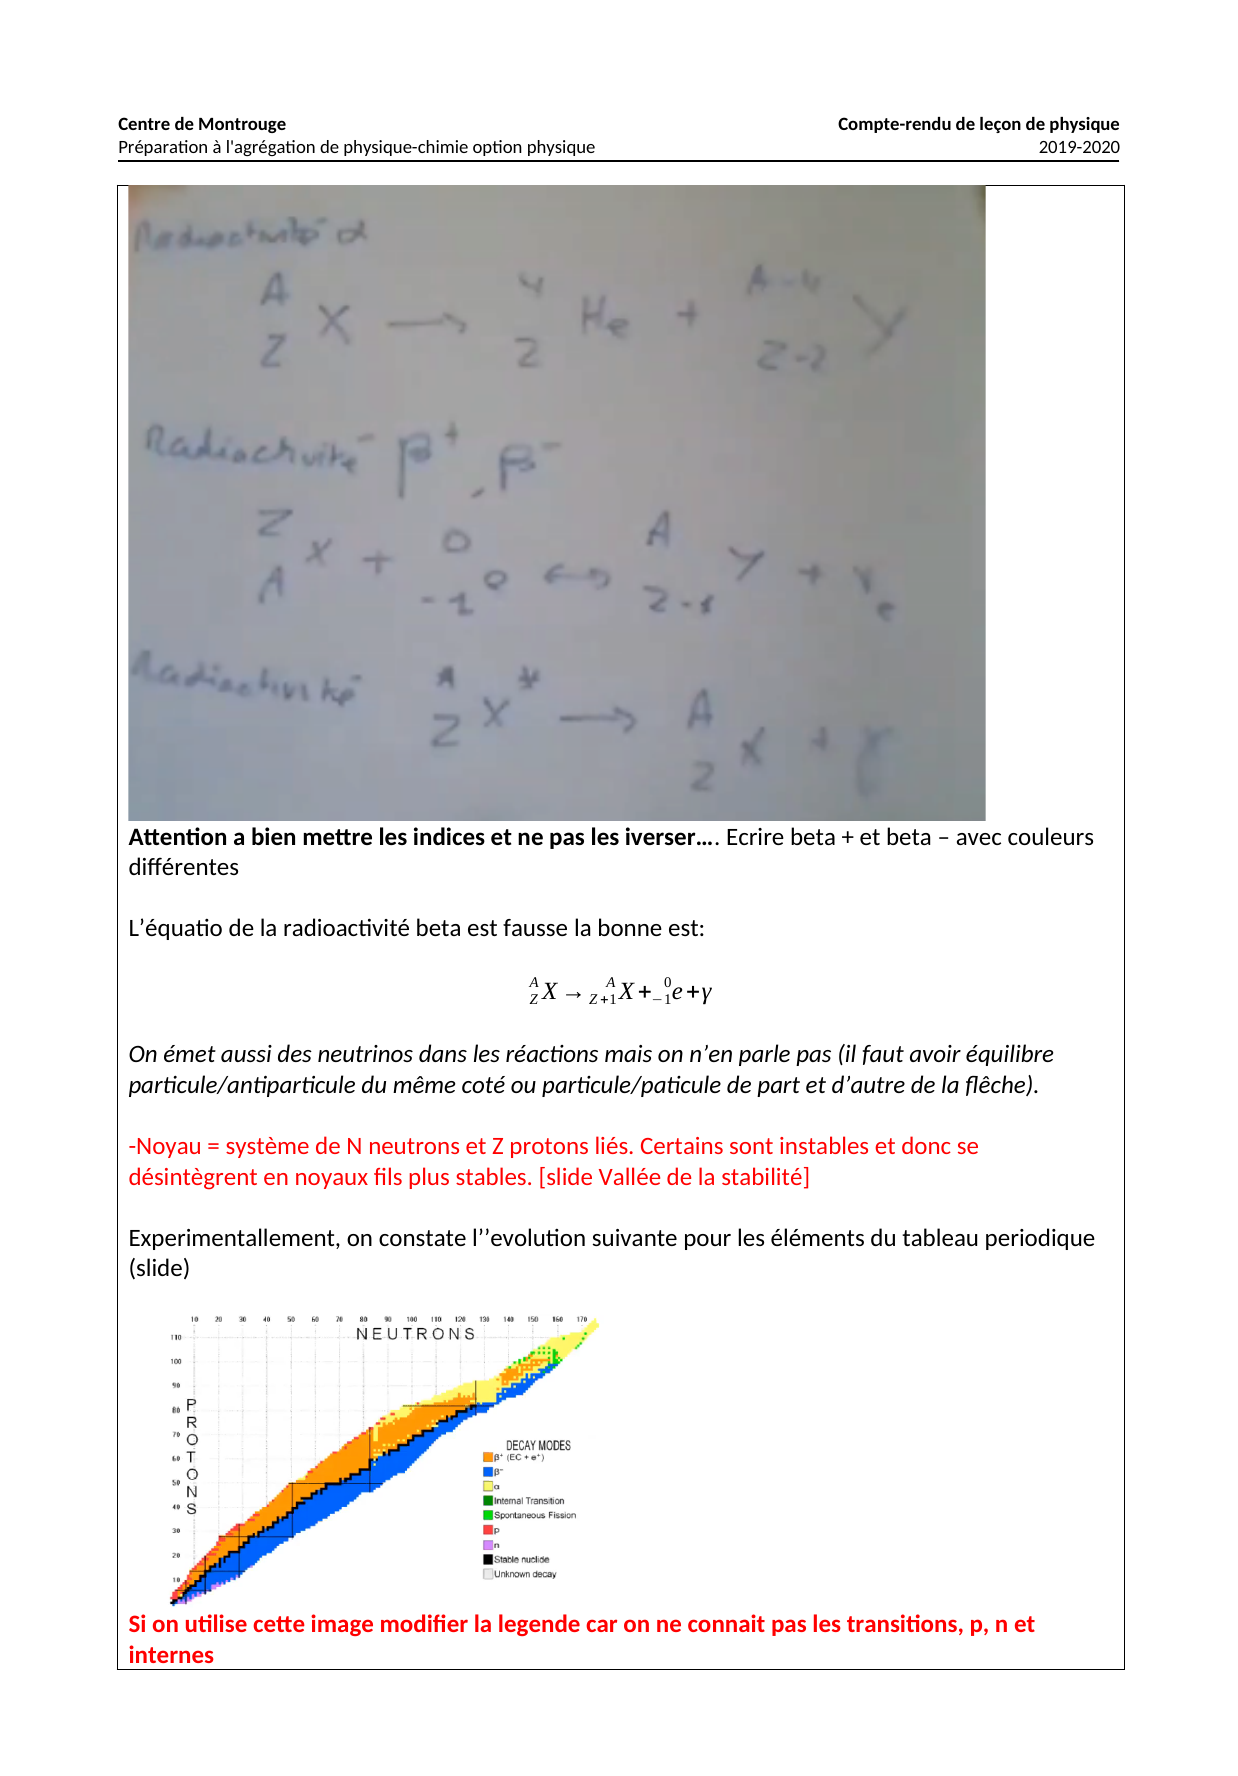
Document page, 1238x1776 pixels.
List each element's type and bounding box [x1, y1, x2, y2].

picture [128, 185, 986, 821]
picture [128, 1313, 620, 1608]
table_cell [118, 186, 1124, 1669]
